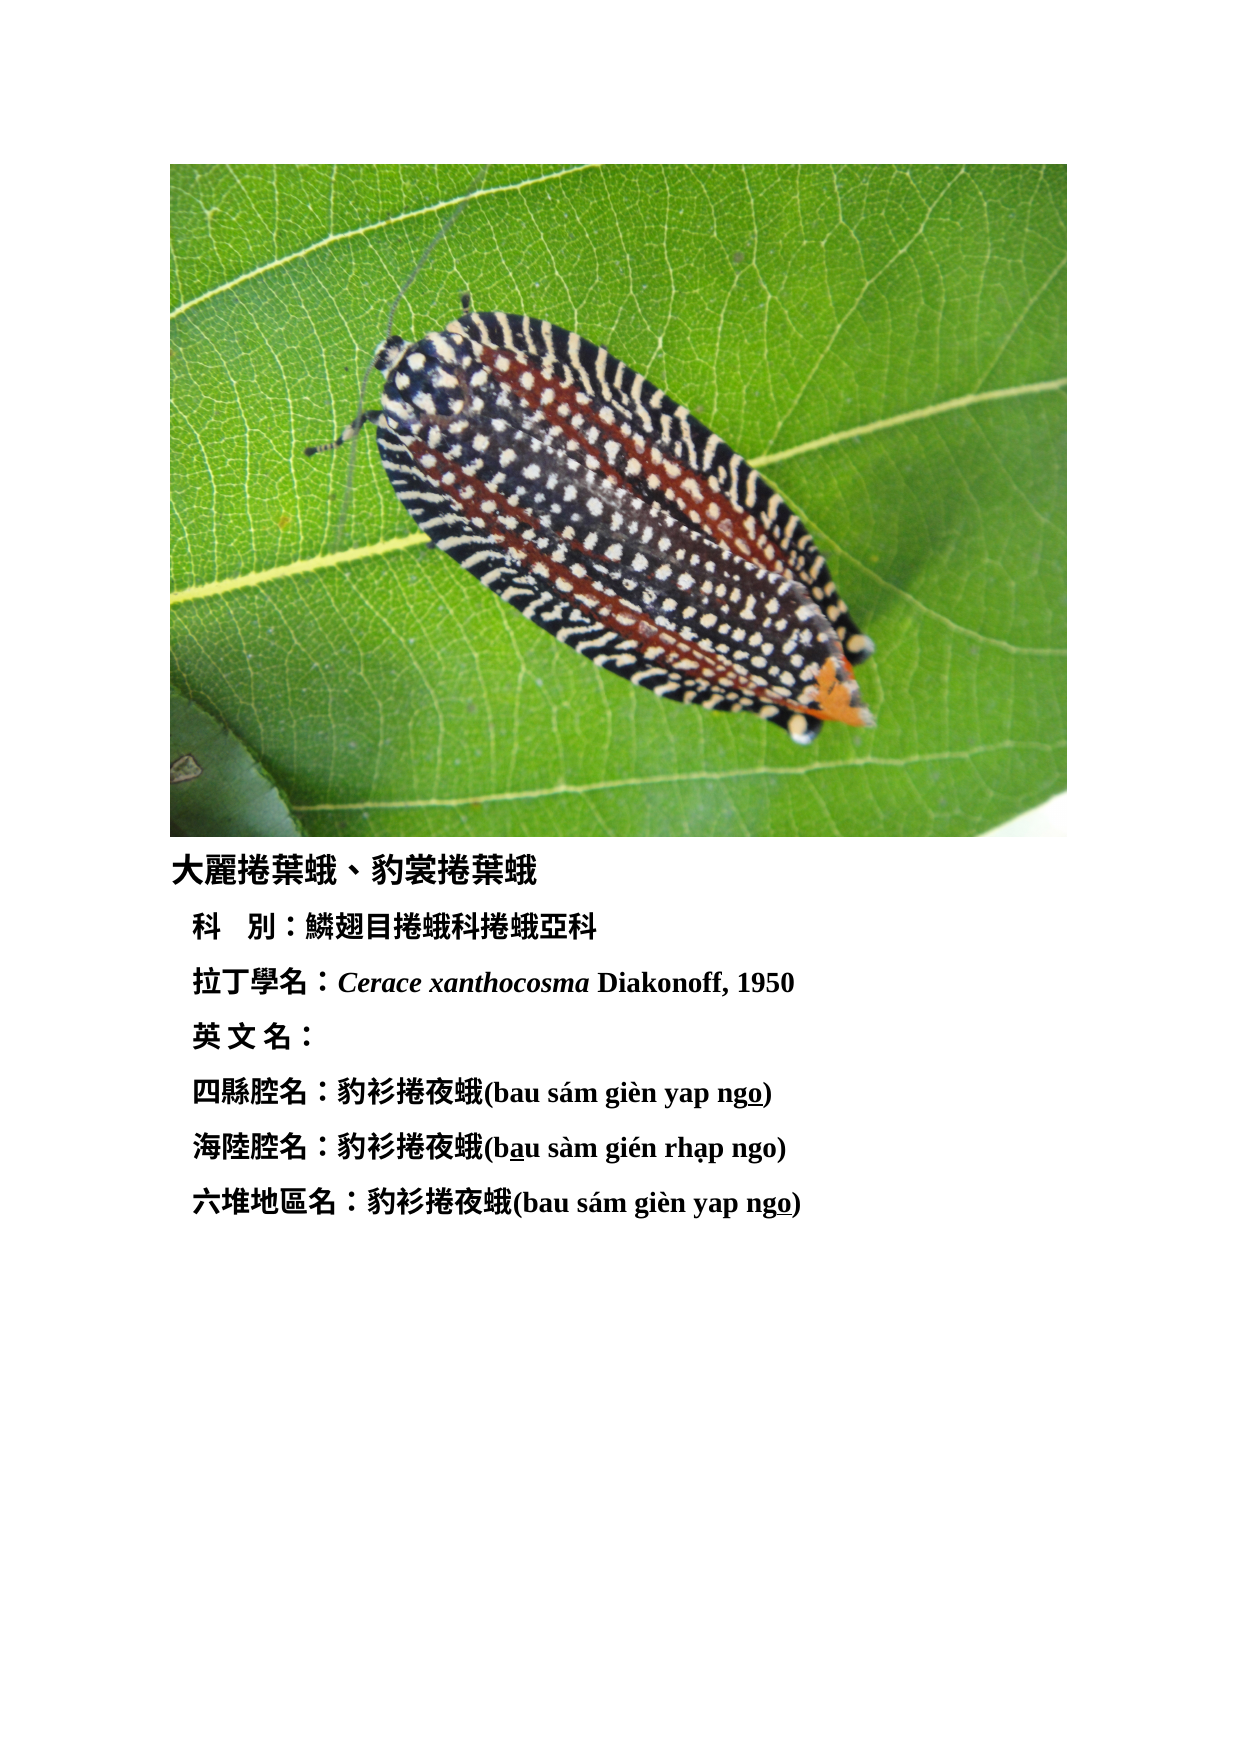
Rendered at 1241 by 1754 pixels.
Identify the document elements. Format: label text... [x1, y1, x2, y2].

table_header [160, 165, 1078, 843]
picture [170, 164, 1067, 837]
table_cell 大麗捲葉蛾、豹裳捲葉蛾 科 別：鱗翅目捲蛾科捲蛾亞科 拉丁學名：Cerace xanthocosma Diakonoff, 1950 英 文 名： 四縣腔名：豹衫捲夜蛾(bau sám gièn yap ngo) 海陸腔名：豹衫捲夜蛾(bau sàm gién rhạp ngo) 六堆地區名：豹衫捲夜蛾(bau sám gièn yap ngo) [160, 844, 1078, 1228]
